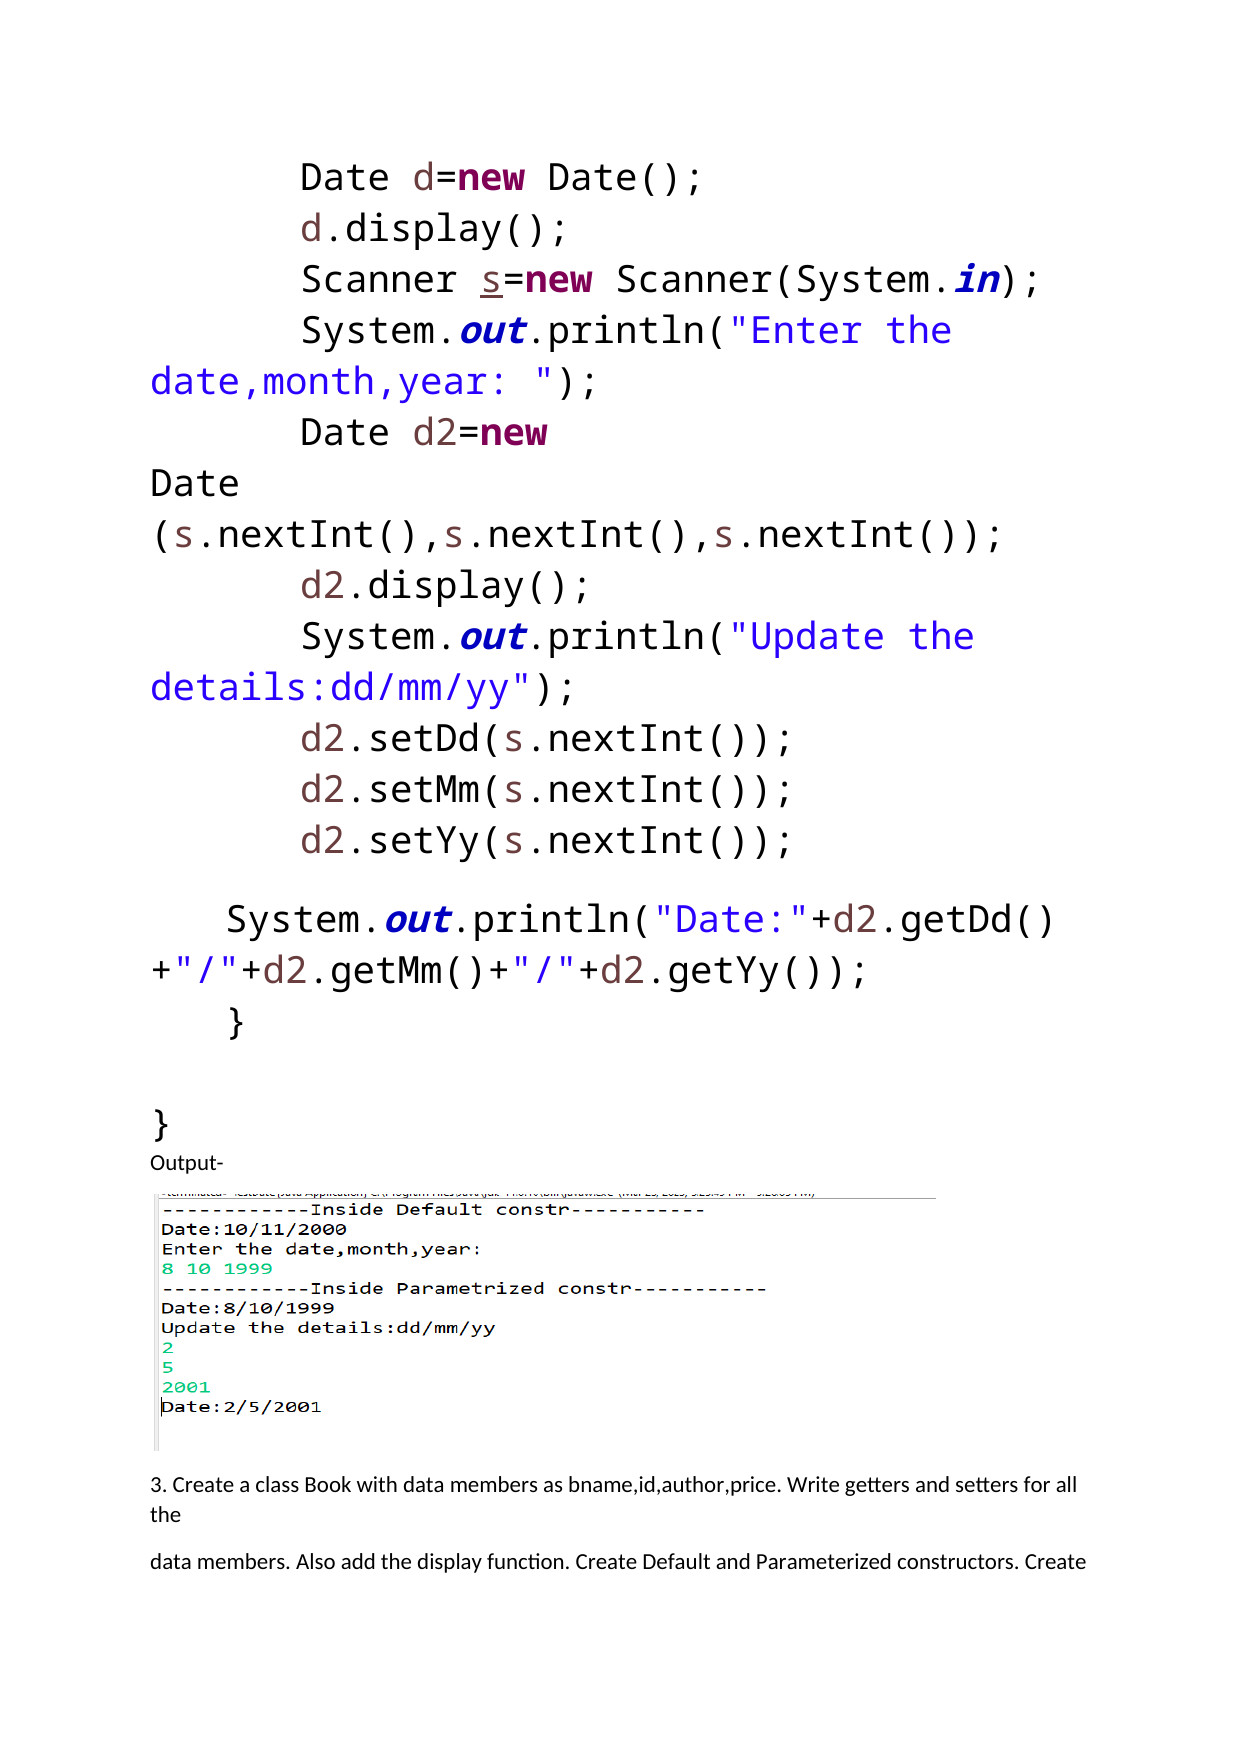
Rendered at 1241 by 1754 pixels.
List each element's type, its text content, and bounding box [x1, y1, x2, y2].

text data members. Also add the display function. Create Default and Parameterized constructors. Create [150, 1547, 1090, 1575]
text System.out.println("Date:"+d2.getDd()+"/"+d2.getMm()+"/"+d2.getYy()); [150, 864, 1090, 995]
text System.out.println("Enter the date,month,year: "); [150, 303, 1090, 405]
text Date d=new Date(); [150, 150, 1090, 201]
text d2.display(); [150, 558, 1090, 609]
text System.out.println("Update the details:dd/mm/yy"); [150, 609, 1090, 711]
text Date d2=new Date(s.nextInt(),s.nextInt(),s.nextInt()); [150, 405, 1090, 558]
text d.display(); [150, 201, 1090, 252]
text } [150, 1097, 1090, 1148]
text Output- [150, 1148, 1090, 1176]
picture [150, 1194, 936, 1451]
text 3. Create a class Book with data members as bname,id,author,price. Write getters and setters for all the [150, 1470, 1090, 1528]
text Scanner s=new Scanner(System.in); [150, 252, 1090, 303]
text d2.setMm(s.nextInt()); [150, 762, 1090, 813]
text d2.setDd(s.nextInt()); [150, 711, 1090, 762]
text } [150, 995, 1090, 1046]
text d2.setYy(s.nextInt()); [150, 813, 1090, 864]
